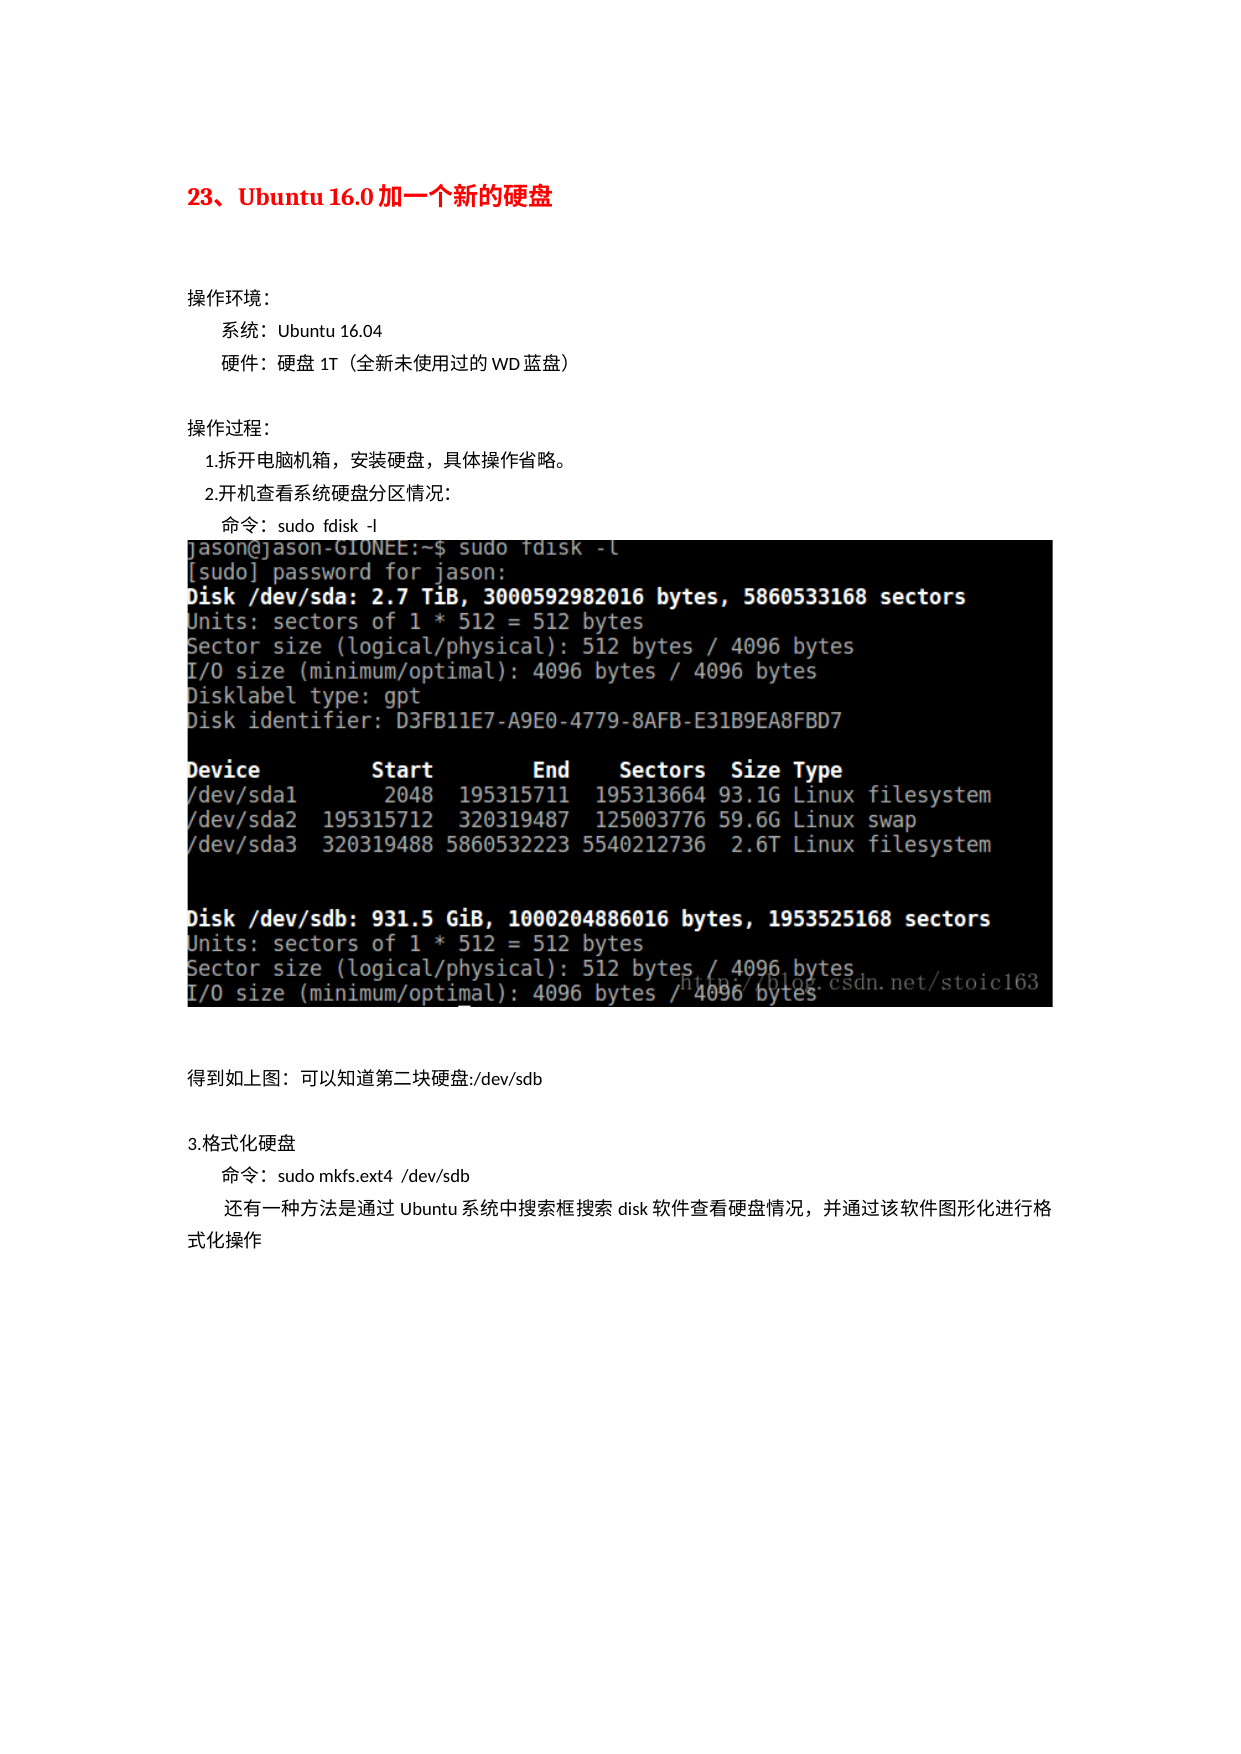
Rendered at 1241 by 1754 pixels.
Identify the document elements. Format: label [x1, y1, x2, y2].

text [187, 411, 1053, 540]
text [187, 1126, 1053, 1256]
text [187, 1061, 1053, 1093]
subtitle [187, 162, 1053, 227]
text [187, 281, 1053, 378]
picture [187, 540, 1053, 1007]
